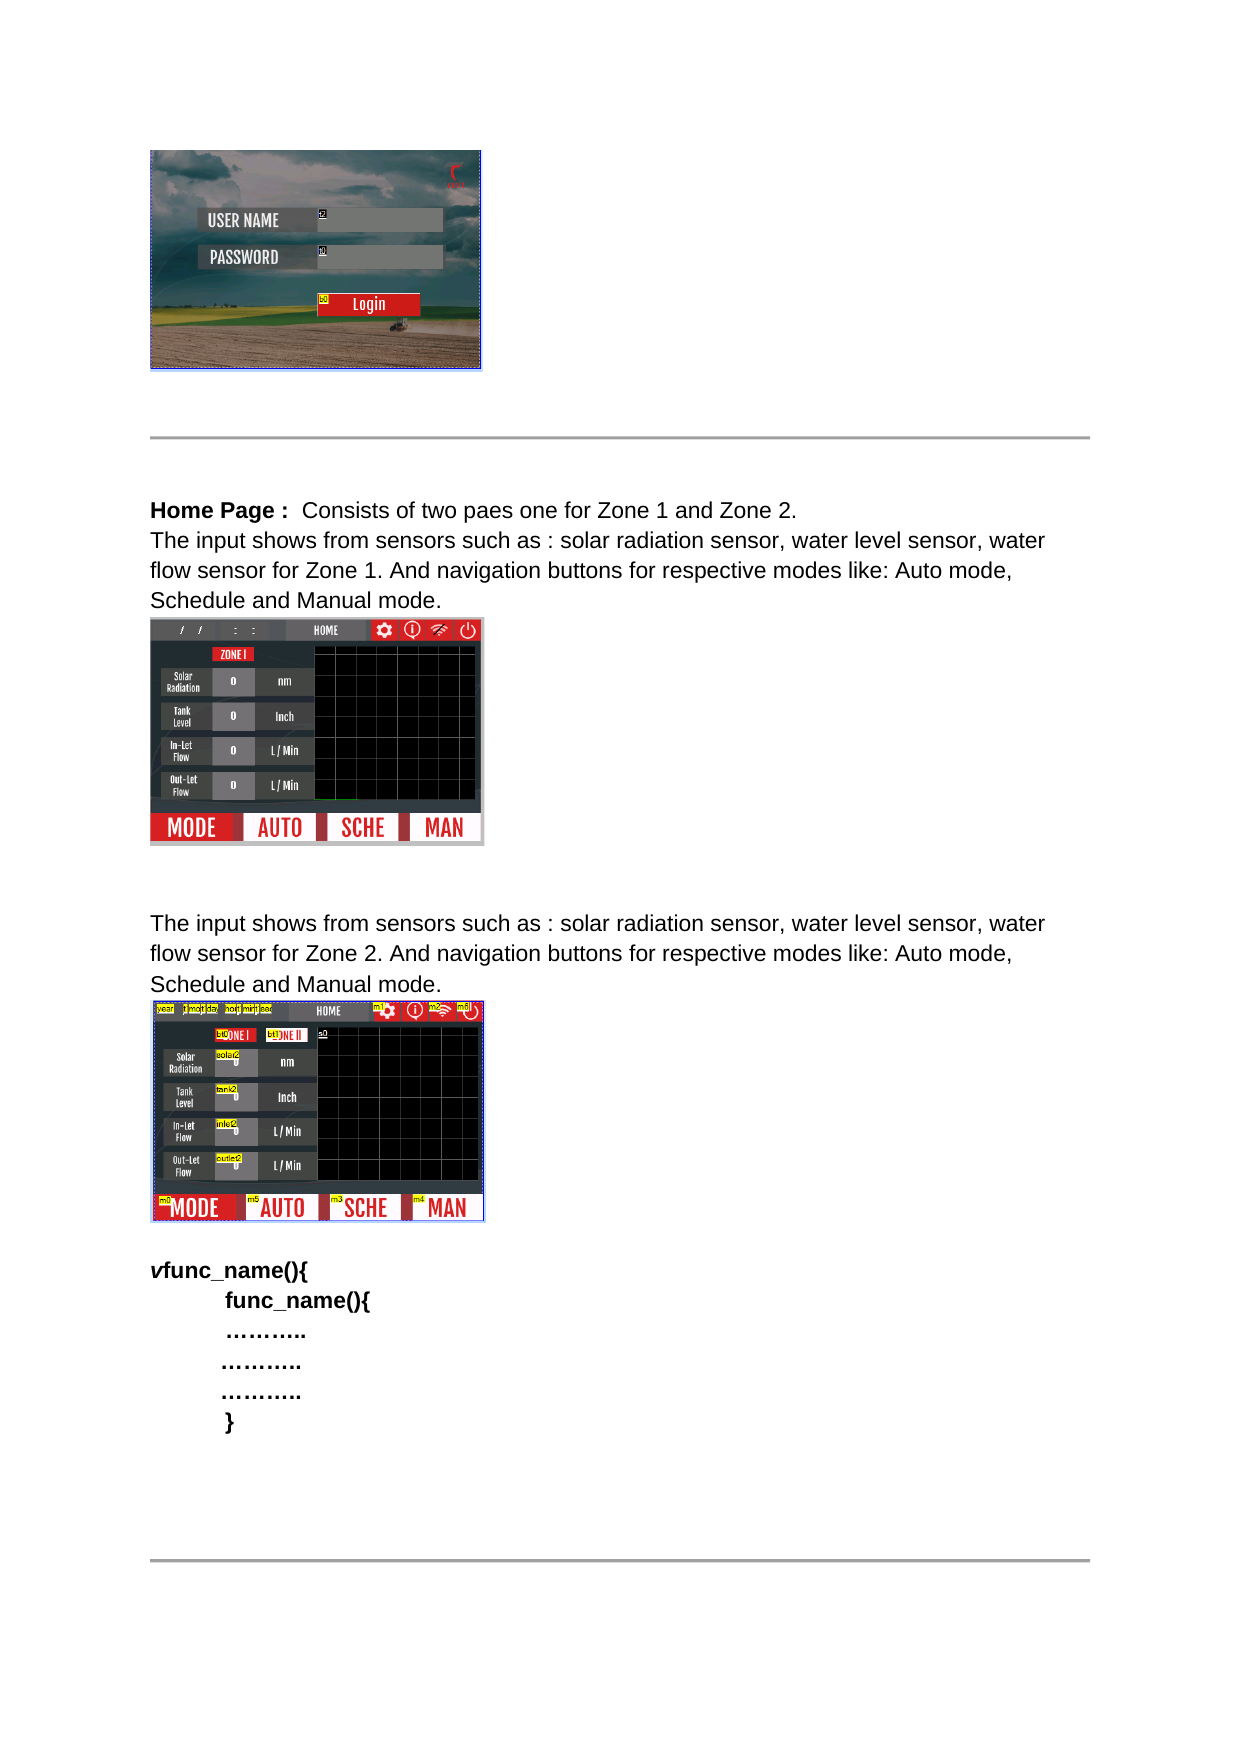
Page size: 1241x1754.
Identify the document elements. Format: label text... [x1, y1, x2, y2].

text ……….. [150, 1317, 1090, 1344]
text vfunc_name(){ [150, 1257, 1090, 1283]
text ……….. [150, 1378, 1090, 1404]
text } [150, 1408, 1090, 1434]
picture [150, 1000, 486, 1223]
text The input shows from sensors such as : solar radiation sensor, water level sensor, water flow sensor for Zone 1. And navigation buttons for respective modes like: Auto mode, Schedule and Manual mode. [150, 527, 1090, 614]
text Home Page : Consists of two paes one for Zone 1 and Zone 2. [150, 497, 1090, 523]
text The input shows from sensors such as : solar radiation sensor, water level sensor, water flow sensor for Zone 2. And navigation buttons for respective modes like: Auto mode, Schedule and Manual mode. [150, 910, 1090, 997]
text ……….. [150, 1348, 1090, 1374]
picture [150, 617, 485, 846]
picture [150, 150, 483, 372]
text func_name(){ [150, 1287, 1090, 1314]
